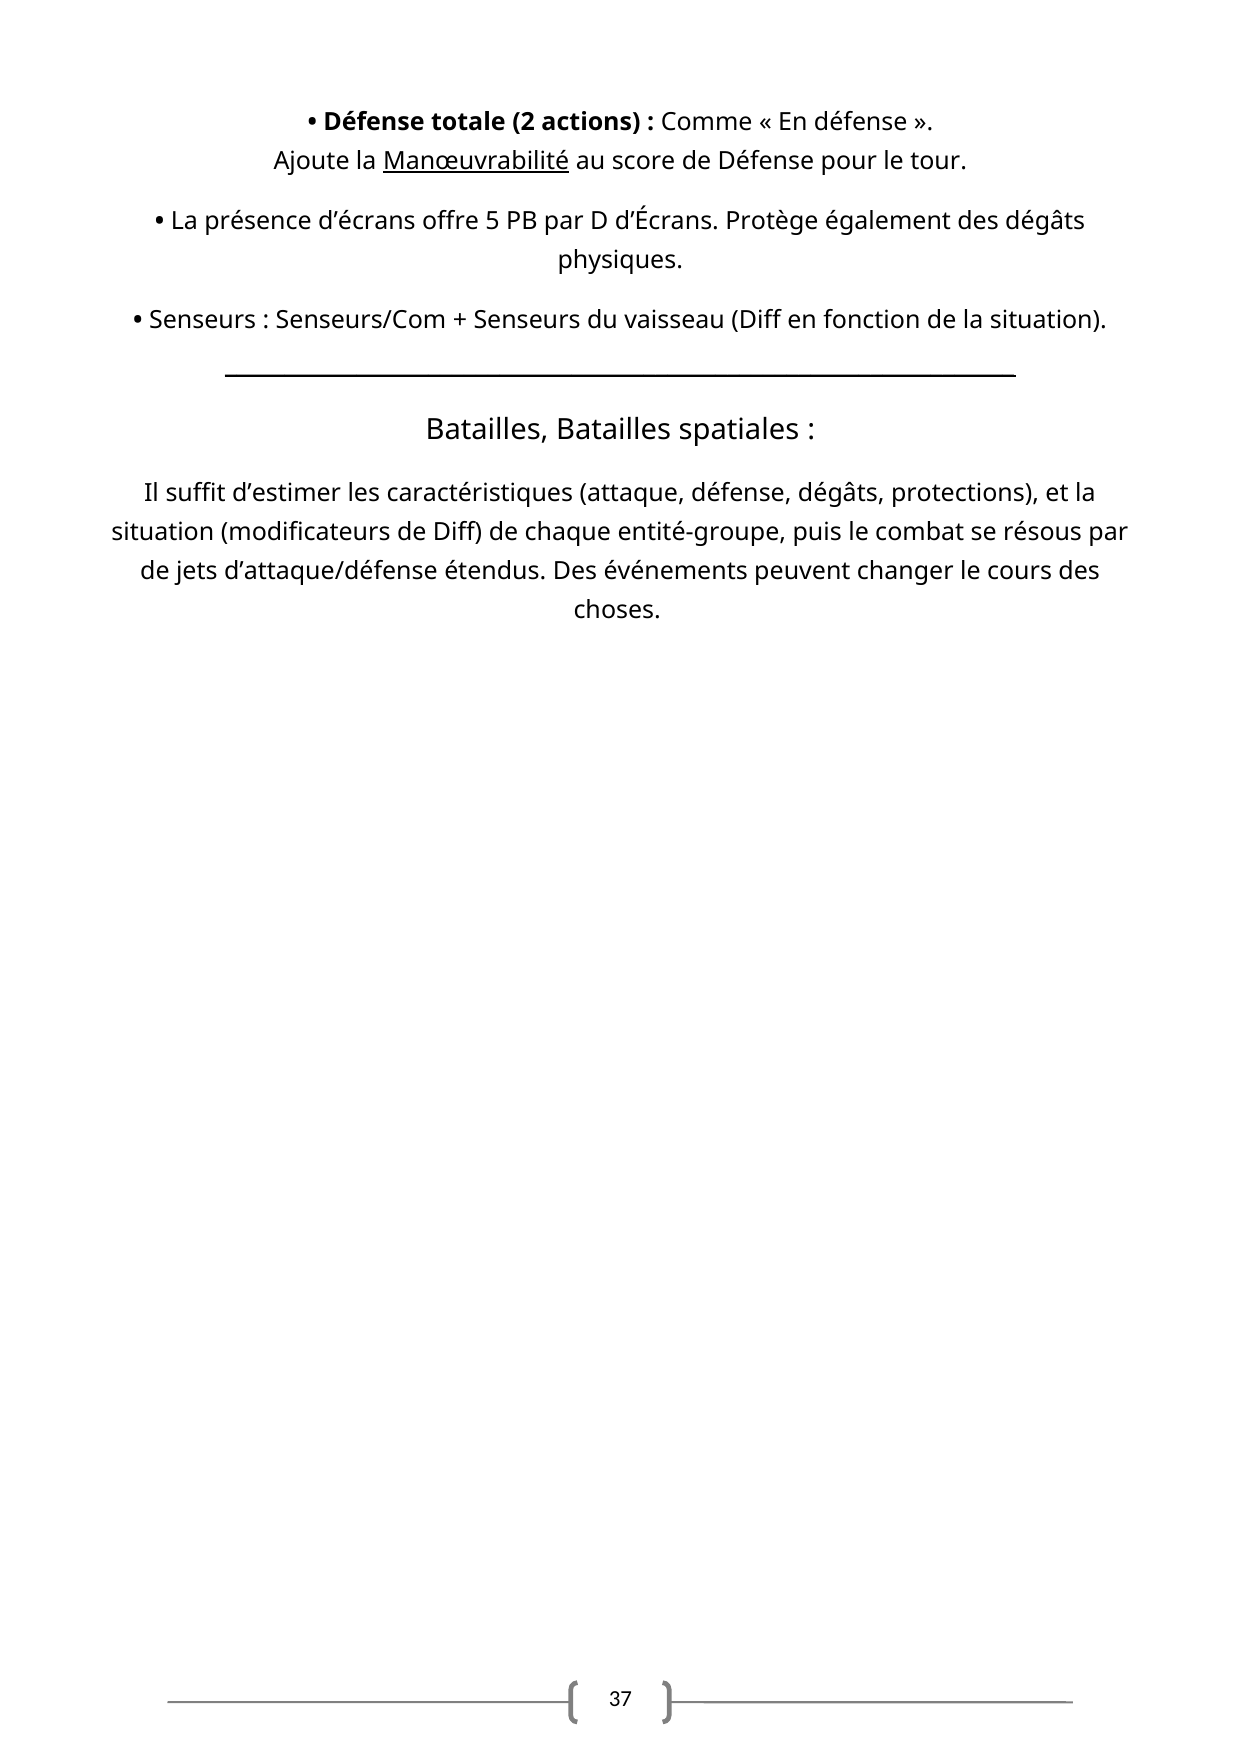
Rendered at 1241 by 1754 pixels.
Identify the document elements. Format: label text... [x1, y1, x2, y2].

text • La présence d’écrans offre 5 PB par D d’Écrans. Protège également des dégâts physiques. [103, 202, 1137, 276]
text • Senseurs : Senseurs/Com + Senseurs du vaisseau (Diff en fonction de la situation). __________________________________________________________________ [103, 302, 1137, 381]
text Batailles, Batailles spatiales : [103, 408, 1137, 448]
text • Défense totale (2 actions) : Comme « En défense ». Ajoute la Manœuvrabilité au score de Défense pour le tour. [103, 103, 1137, 177]
text Il suffit d’estimer les caractéristiques (attaque, défense, dégâts, protections), et la situation (modificateurs de Diff) de chaque entité-groupe, puis le combat se résous par de jets d’attaque/défense étendus. Des événements peuvent changer le cours des choses. [103, 474, 1137, 658]
